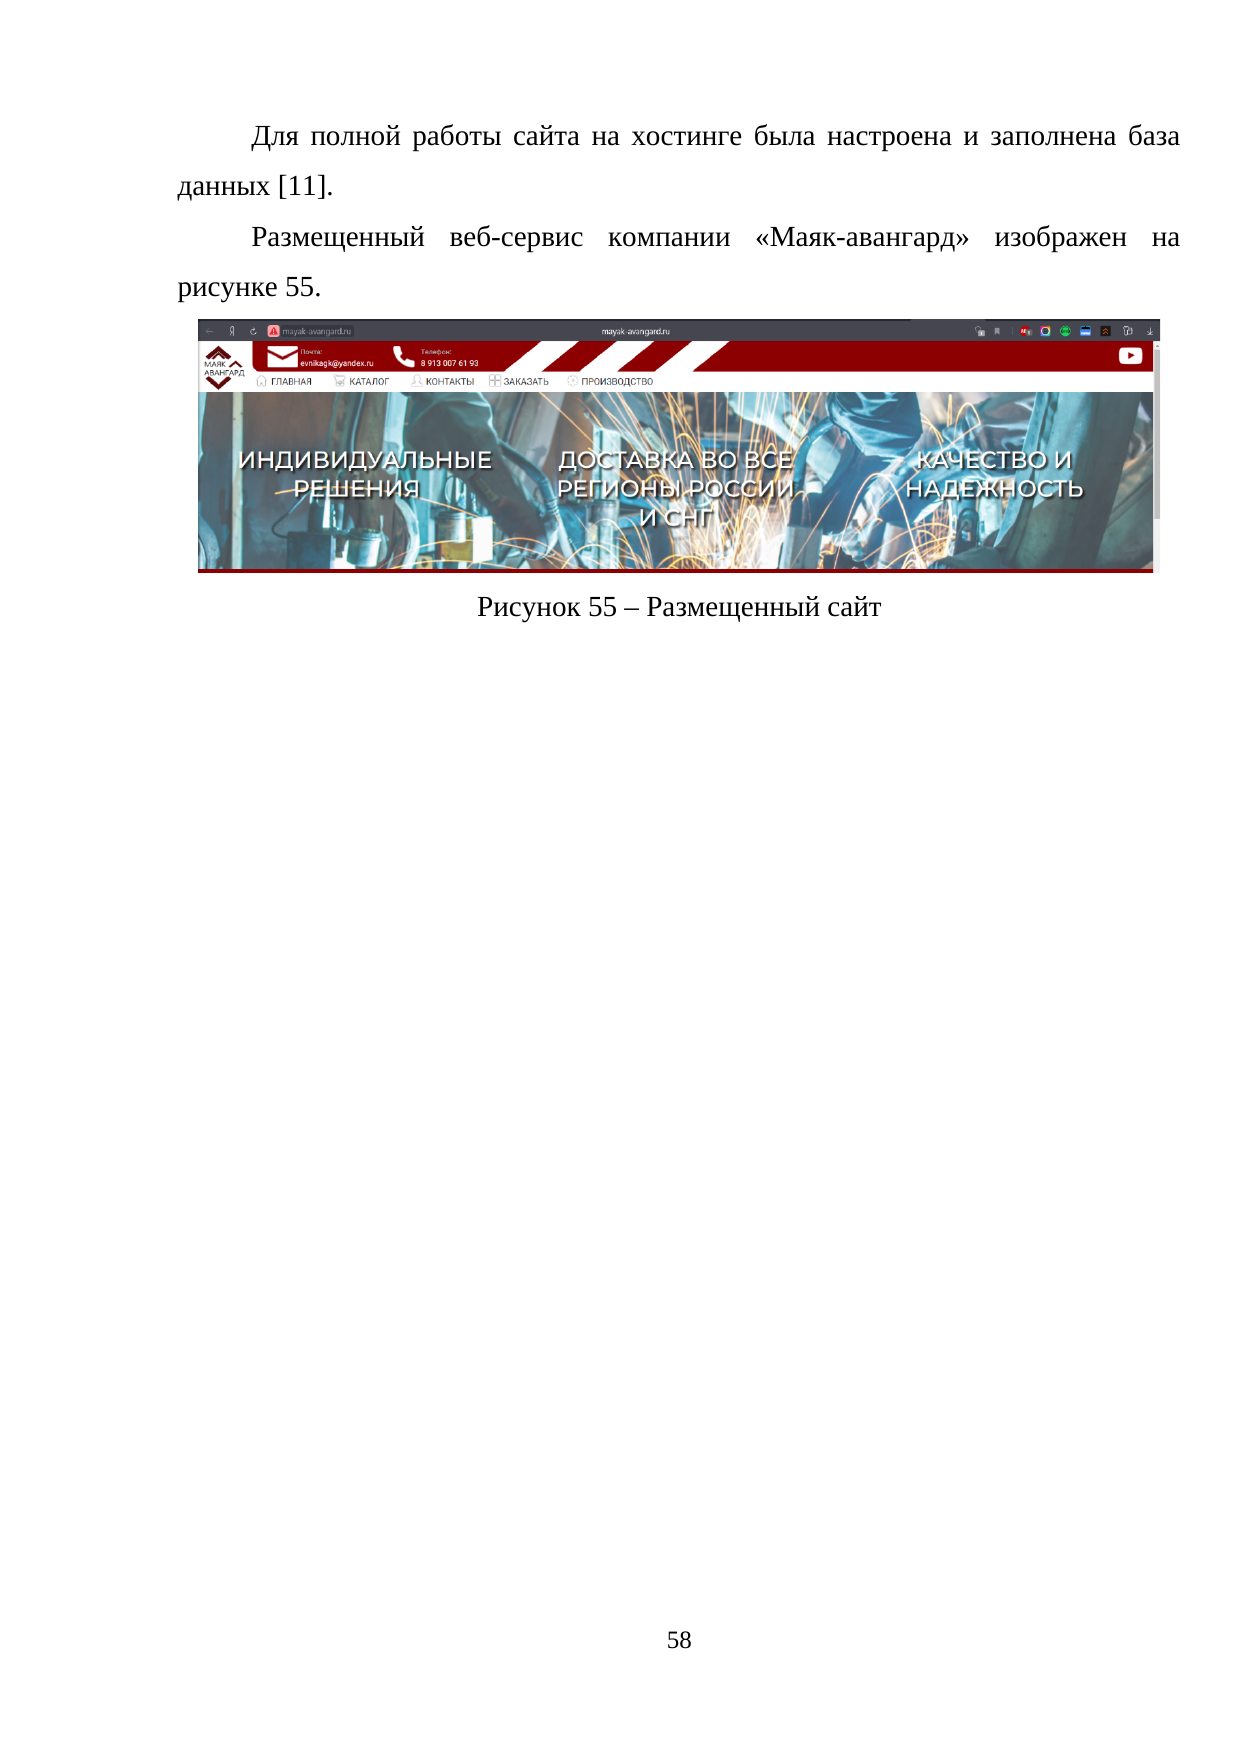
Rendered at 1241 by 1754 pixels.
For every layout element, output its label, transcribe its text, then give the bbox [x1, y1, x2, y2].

text Рисунок 55 – Размещенный сайт [177, 589, 1181, 623]
text Размещенный веб-сервис компании «Маяк-авангард» изображен на рисунке 55. [177, 219, 1181, 303]
text Для полной работы сайта на хостинге была настроена и заполнена база данных [11]. [177, 118, 1181, 202]
picture [198, 319, 1161, 573]
